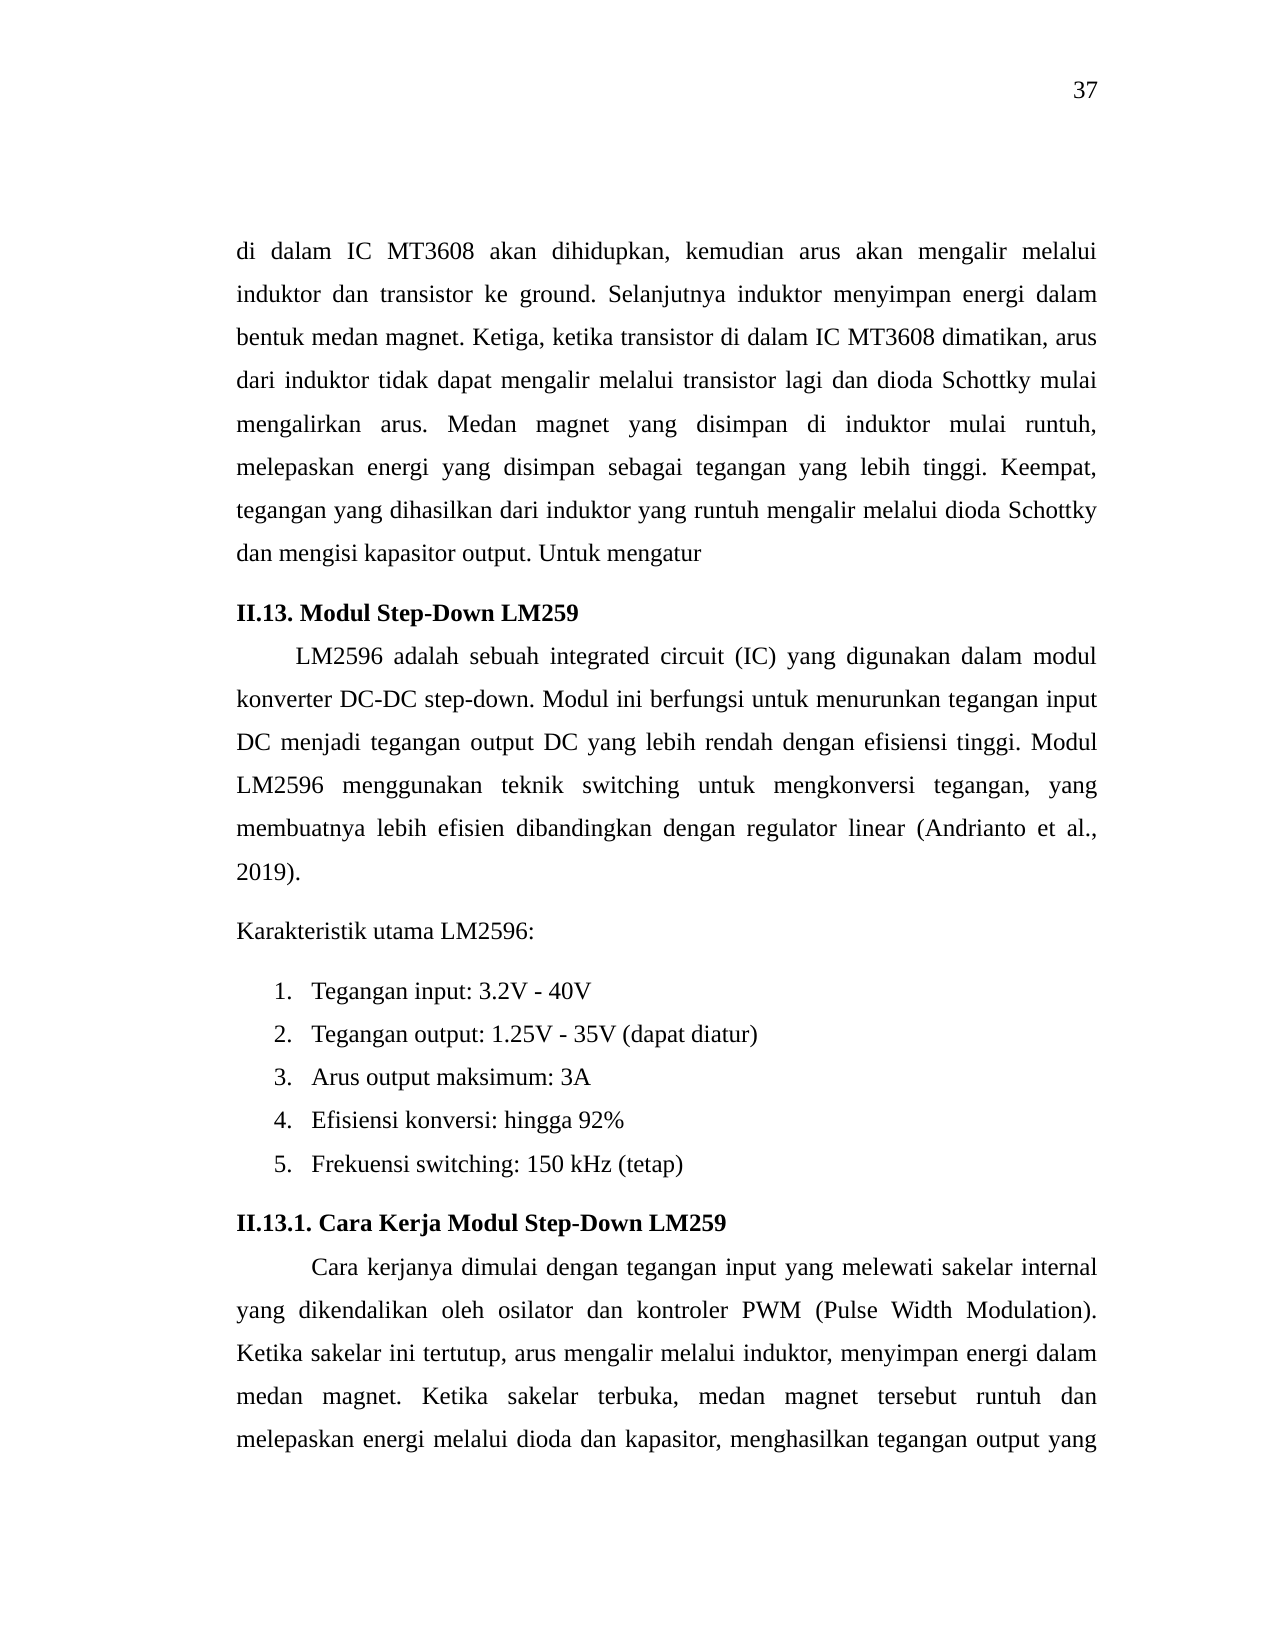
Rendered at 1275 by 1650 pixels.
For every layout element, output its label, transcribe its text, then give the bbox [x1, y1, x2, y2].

list Efisiensi konversi: hingga 92% [274, 1106, 1098, 1134]
list Tegangan output: 1.25V - 35V (dapat diatur) [274, 1019, 1098, 1048]
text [236, 236, 1098, 567]
subtitle Modul Step-Down LM259 [236, 598, 1098, 627]
text LM2596 adalah sebuah integrated circuit (IC) yang digunakan dalam modul konverter DC-DC step-down. Modul ini berfungsi untuk menurunkan tegangan input DC menjadi tegangan output DC yang lebih rendah dengan efisiensi tinggi. Modul LM2596 menggunakan teknik switching untuk mengkonversi tegangan, yang membuatnya lebih efisien dibandingkan dengan regulator linear (Andrianto et al., 2019). [236, 641, 1098, 885]
list Tegangan input: 3.2V - 40V [274, 976, 1098, 1005]
subtitle Cara Kerja Modul Step-Down LM259 [236, 1208, 1098, 1237]
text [236, 1252, 1098, 1453]
text Karakteristik utama LM2596: [236, 916, 1098, 945]
list Frekuensi switching: 150 kHz (tetap) [274, 1149, 1098, 1177]
list Arus output maksimum: 3A [274, 1062, 1098, 1091]
